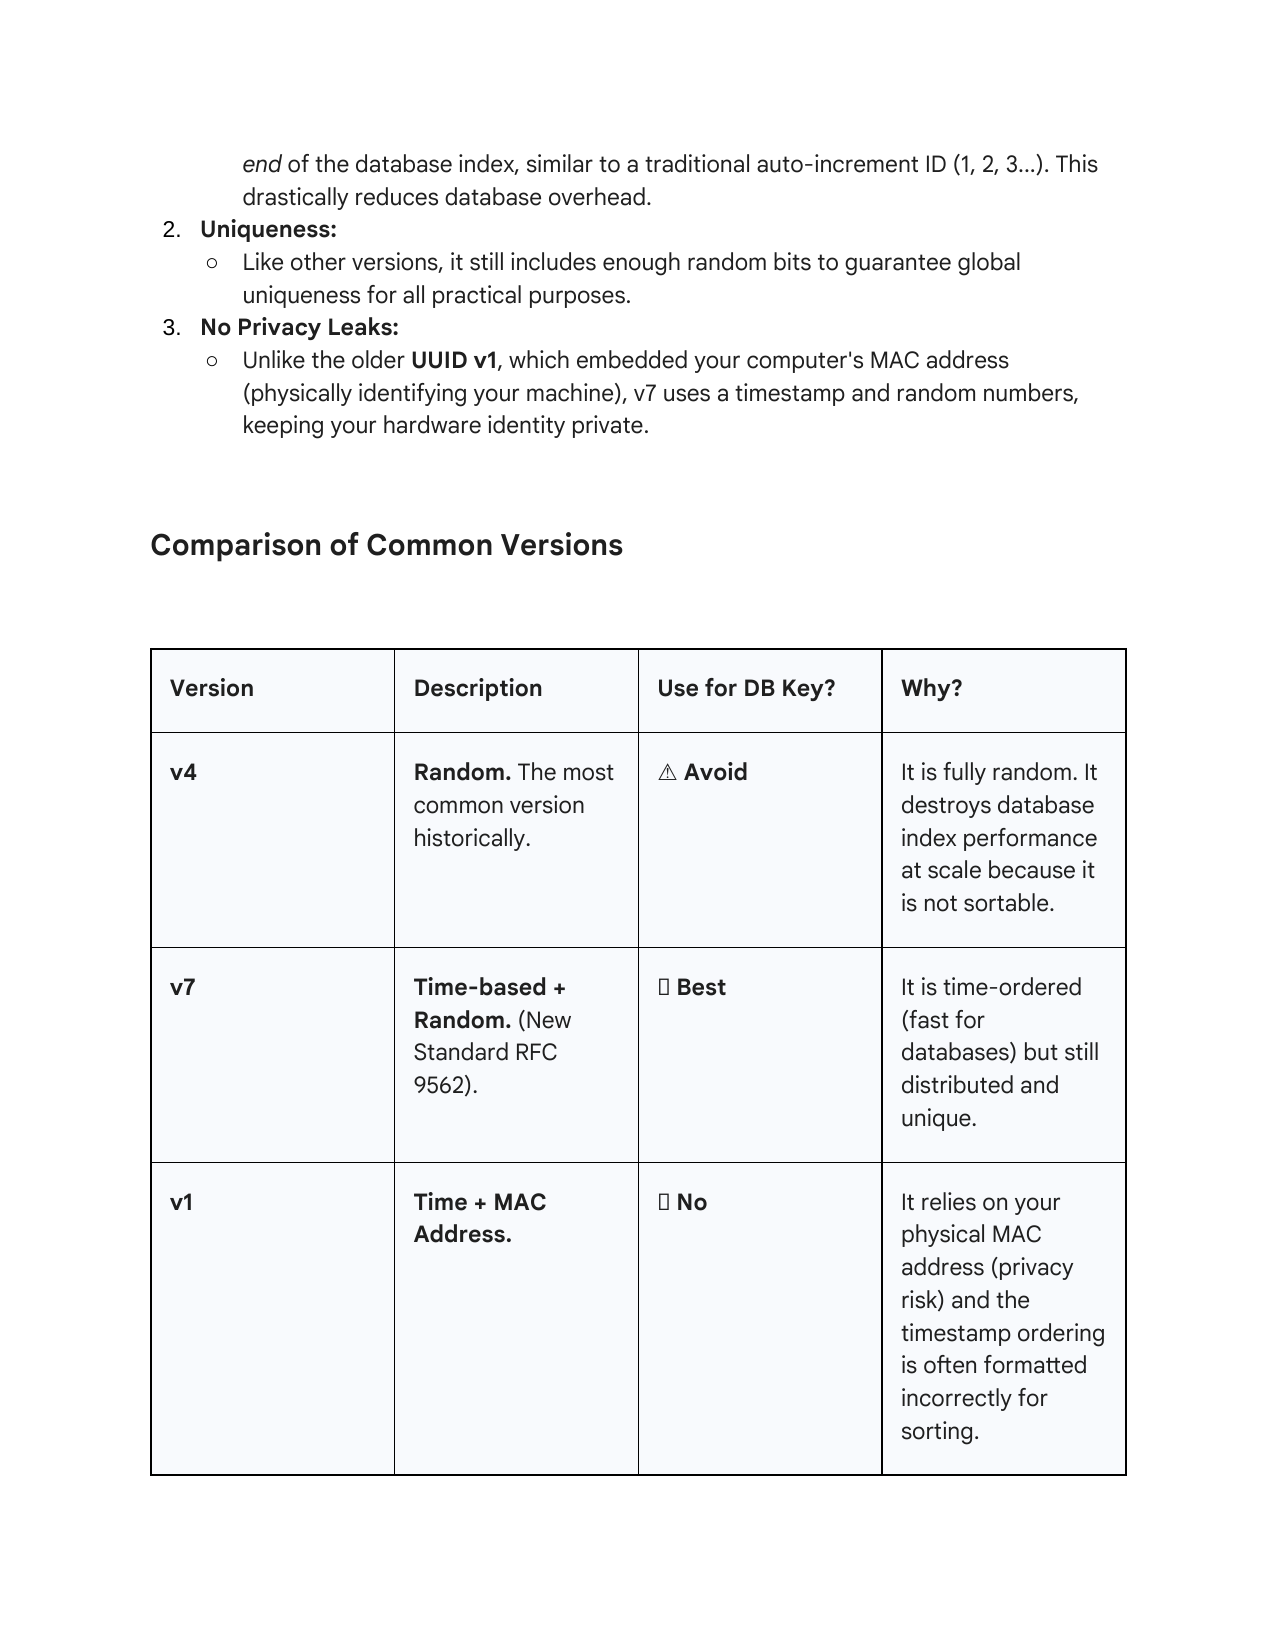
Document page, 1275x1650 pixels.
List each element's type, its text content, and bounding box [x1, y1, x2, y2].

table_cell It is time-ordered (fast for databases) but still distributed and unique. [883, 948, 1125, 1161]
table_header Description [395, 650, 638, 732]
table_header Use for DB Key? [639, 650, 881, 732]
table_cell It is fully random. It destroys database index performance at scale because it is not sortable. [883, 733, 1125, 947]
table_cell ❌ No [639, 1163, 881, 1474]
table_cell v1 [152, 1163, 394, 1474]
table_cell v4 [152, 733, 394, 947]
list Like other versions, it still includes enough random bits to guarantee global uniqueness for all practical purposes. [205, 248, 1125, 309]
subtitle Comparison of Common Versions [150, 527, 1125, 564]
table_cell ⚠️ Avoid [639, 733, 881, 947]
table_cell It relies on your physical MAC address (privacy risk) and the timestamp ordering is often formatted incorrectly for sorting. [883, 1163, 1125, 1474]
table_cell ✅ Best [639, 948, 881, 1161]
list Uniqueness: [162, 215, 1125, 244]
list Unlike the older UUID v1, which embedded your computer's MAC address (physically identifying your machine), v7 uses a timestamp and random numbers, keeping your hardware identity private. [205, 346, 1125, 440]
table_cell Random. The most common version historically. [395, 733, 638, 947]
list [205, 150, 1125, 211]
table_header Why? [883, 650, 1125, 732]
list No Privacy Leaks: [162, 313, 1125, 342]
table_cell Time + MAC Address. [395, 1163, 638, 1474]
table_cell Time-based + Random. (New Standard RFC 9562). [395, 948, 638, 1161]
table_cell v7 [152, 948, 394, 1161]
table_header Version [152, 650, 394, 732]
